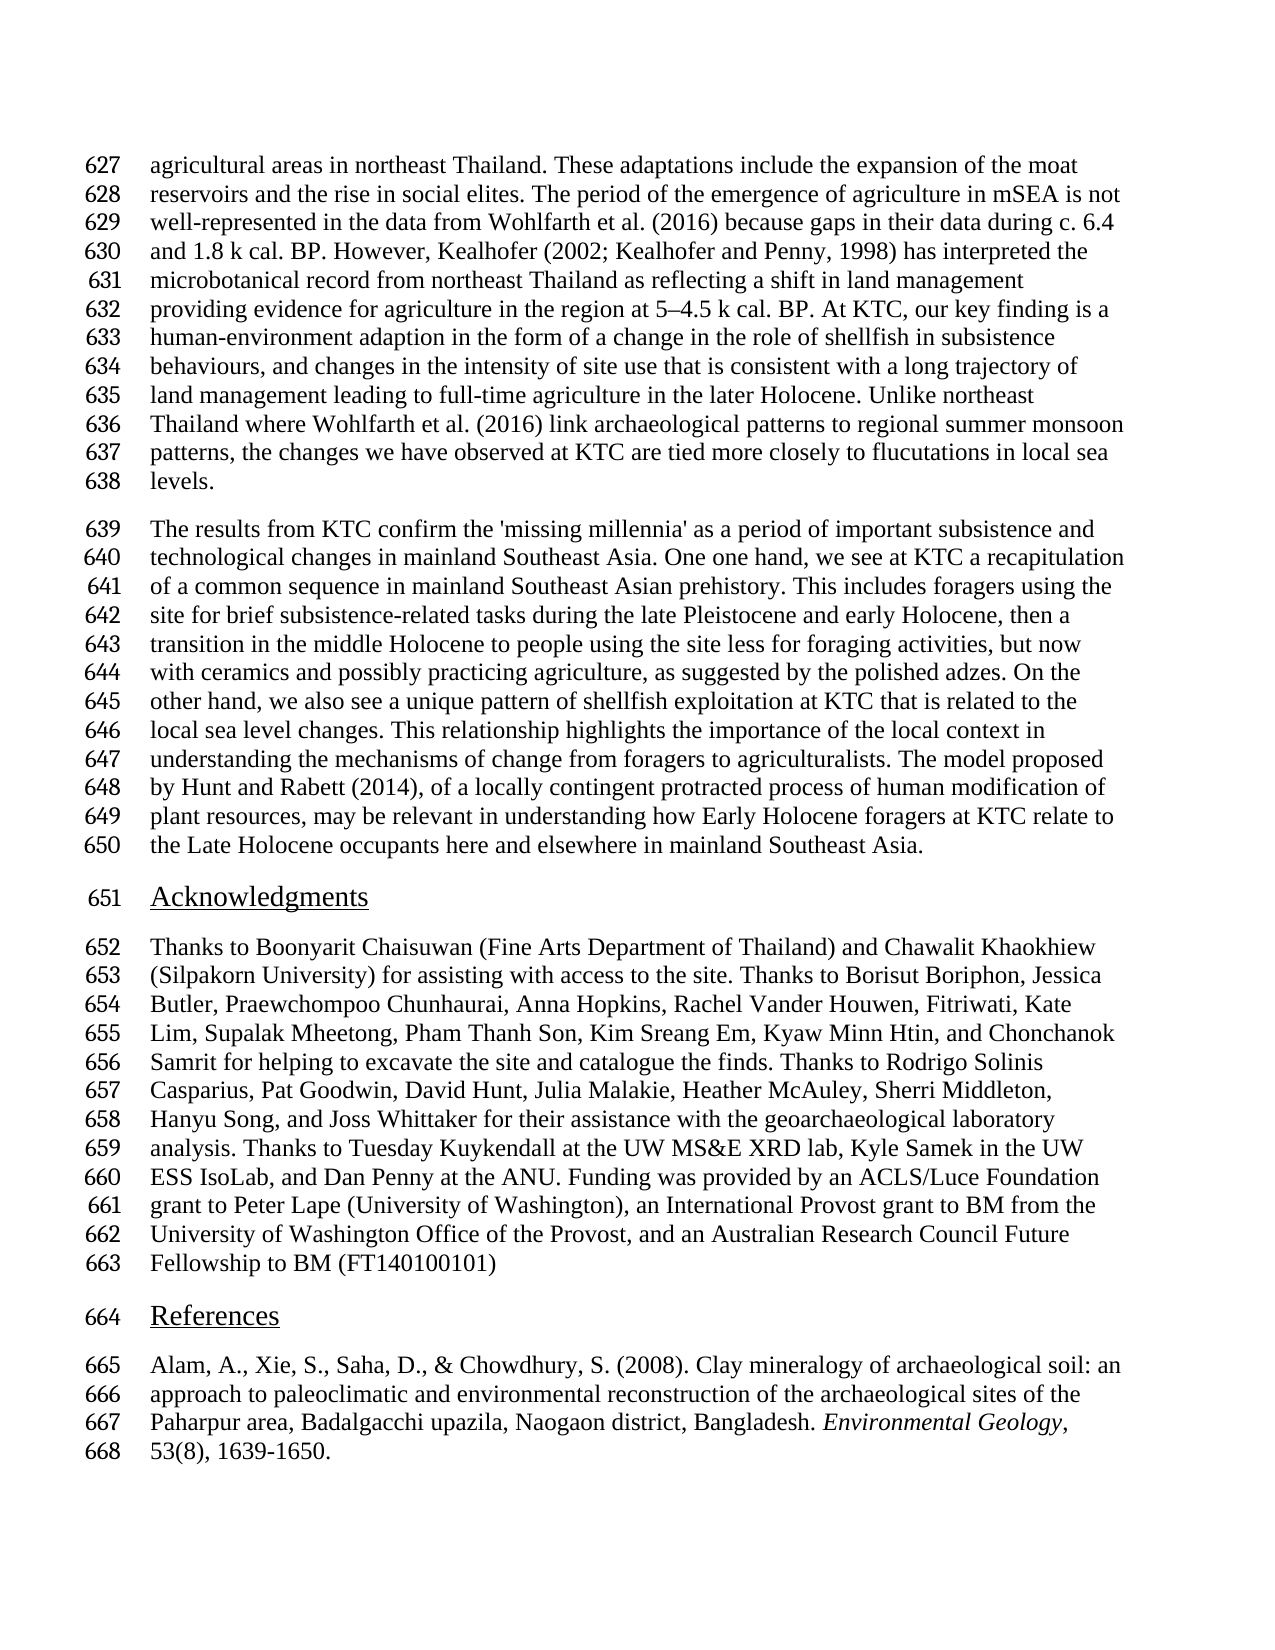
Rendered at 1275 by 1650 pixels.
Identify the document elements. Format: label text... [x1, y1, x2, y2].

subtitle References [150, 1298, 1125, 1331]
text The results from KTC confirm the 'missing millennia' as a period of important subsistence and technological changes in mainland Southeast Asia. One one hand, we see at KTC a recapitulation of a common sequence in mainland Southeast Asian prehistory. This includes foragers using the site for brief subsistence-related tasks during the late Pleistocene and early Holocene, then a transition in the middle Holocene to people using the site less for foraging activities, but now with ceramics and possibly practicing agriculture, as suggested by the polished adzes. On the other hand, we also see a unique pattern of shellfish exploitation at KTC that is related to the local sea level changes. This relationship highlights the importance of the local context in understanding the mechanisms of change from foragers to agriculturalists. The model proposed by Hunt and Rabett (2014), of a locally contingent protracted process of human modification of plant resources, may be relevant in understanding how Early Holocene foragers at KTC relate to the Late Holocene occupants here and elsewhere in mainland Southeast Asia. [150, 514, 1125, 859]
text Alam, A., Xie, S., Saha, D., & Chowdhury, S. (2008). Clay mineralogy of archaeological soil: an approach to paleoclimatic and environmental reconstruction of the archaeological sites of the Paharpur area, Badalgacchi upazila, Naogaon district, Bangladesh. Environmental Geology, 53(8), 1639-1650. [150, 1350, 1125, 1465]
subtitle Acknowledgments [150, 879, 1125, 913]
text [150, 150, 1125, 495]
text Thanks to Boonyarit Chaisuwan (Fine Arts Department of Thailand) and Chawalit Khaokhiew (Silpakorn University) for assisting with access to the site. Thanks to Borisut Boriphon, Jessica Butler, Praewchompoo Chunhaurai, Anna Hopkins, Rachel Vander Houwen, Fitriwati, Kate Lim, Supalak Mheetong, Pham Thanh Son, Kim Sreang Em, Kyaw Minn Htin, and Chonchanok Samrit for helping to excavate the site and catalogue the finds. Thanks to Rodrigo Solinis Casparius, Pat Goodwin, David Hunt, Julia Malakie, Heather McAuley, Sherri Middleton, Hanyu Song, and Joss Whittaker for their assistance with the geoarchaeological laboratory analysis. Thanks to Tuesday Kuykendall at the UW MS&E XRD lab, Kyle Samek in the UW ESS IsoLab, and Dan Penny at the ANU. Funding was provided by an ACLS/Luce Foundation grant to Peter Lape (University of Washington), an International Provost grant to BM from the University of Washington Office of the Provost, and an Australian Research Council Future Fellowship to BM (FT140100101) [150, 932, 1125, 1277]
